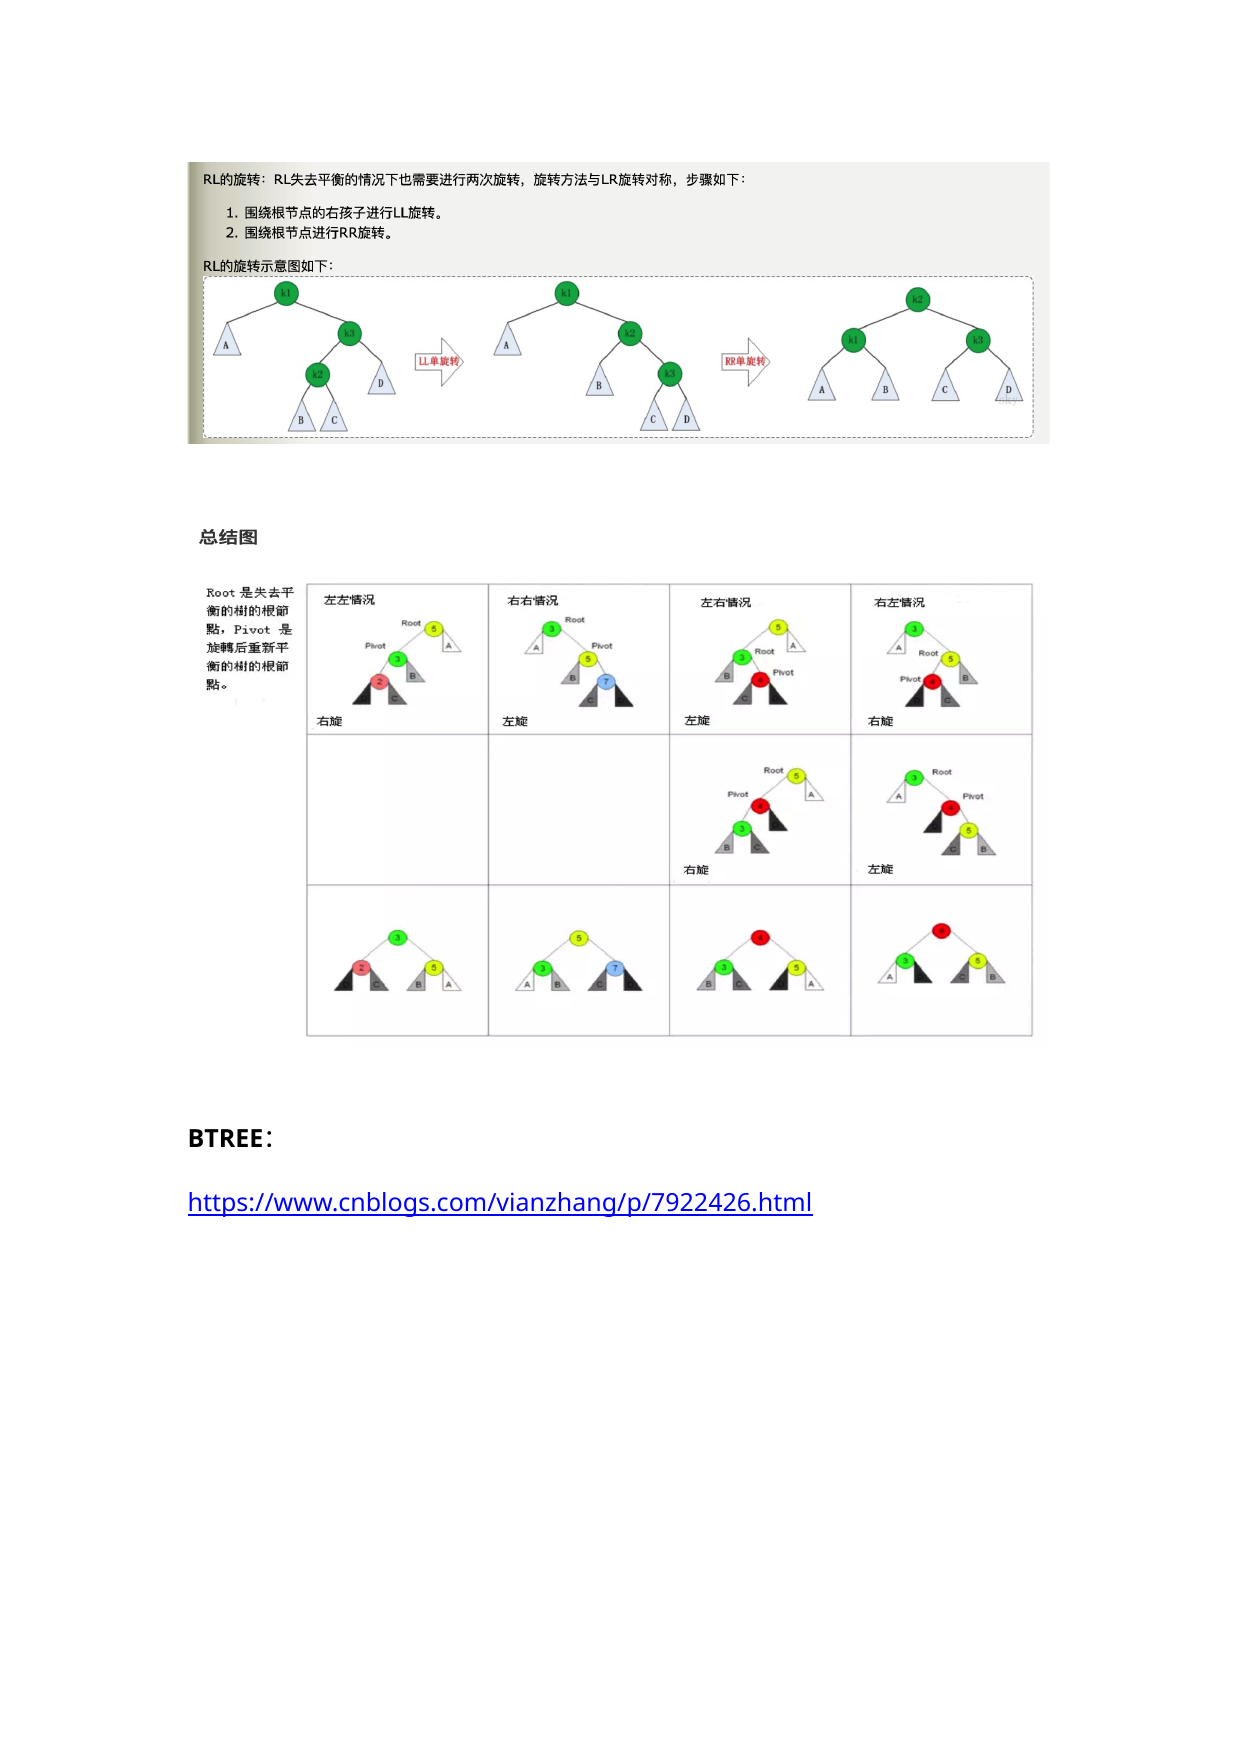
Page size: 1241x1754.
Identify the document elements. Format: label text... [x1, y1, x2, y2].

picture [187, 519, 1051, 1046]
text BTREE： [187, 1104, 1053, 1169]
text https://www.cnblogs.com/vianzhang/p/7922426.html [187, 1169, 1053, 1234]
picture [187, 162, 1050, 444]
